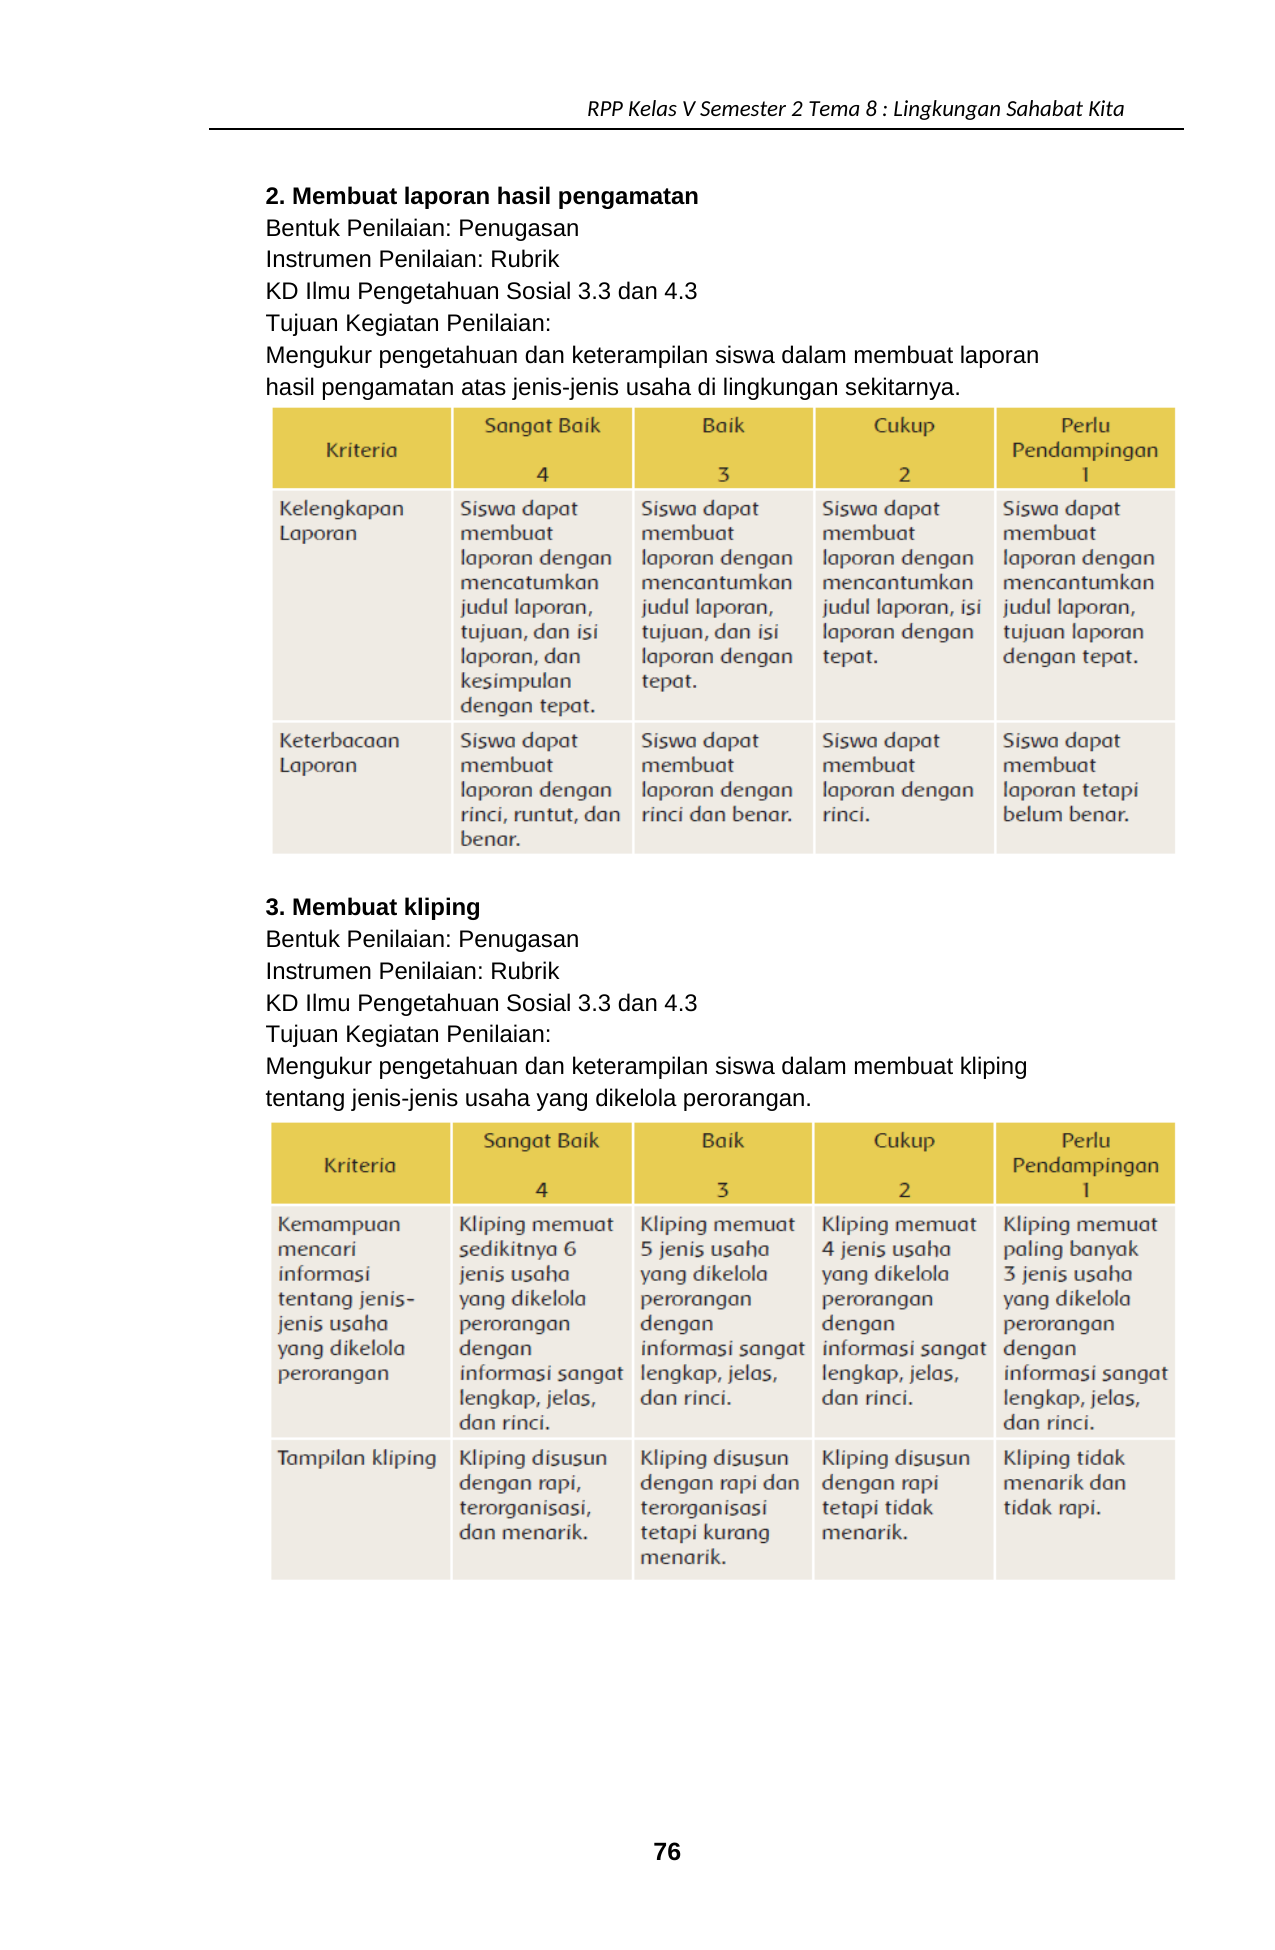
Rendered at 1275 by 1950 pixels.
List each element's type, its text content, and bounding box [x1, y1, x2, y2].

text KD Ilmu Pengetahuan Sosial 3.3 dan 4.3 [265, 988, 1125, 1016]
text 3. Membuat kliping [265, 893, 1125, 921]
text Tujuan Kegiatan Penilaian: [265, 309, 1125, 336]
text KD Ilmu Pengetahuan Sosial 3.3 dan 4.3 [265, 277, 1125, 305]
text 2. Membuat laporan hasil pengamatan [265, 182, 1125, 209]
text Instrumen Penilaian: Rubrik [265, 957, 1125, 984]
text hasil pengamatan atas jenis-jenis usaha di lingkungan sekitarnya. [265, 372, 1125, 400]
text Tujuan Kegiatan Penilaian: [265, 1020, 1125, 1048]
text Mengukur pengetahuan dan keterampilan siswa dalam membuat laporan [265, 341, 1125, 368]
text Instrumen Penilaian: Rubrik [265, 245, 1125, 273]
text tentang jenis-jenis usaha yang dikelola perorangan. [265, 1084, 1125, 1111]
text Bentuk Penilaian: Penugasan [265, 213, 1125, 241]
text Mengukur pengetahuan dan keterampilan siswa dalam membuat kliping [265, 1052, 1125, 1080]
text Bentuk Penilaian: Penugasan [265, 925, 1125, 953]
